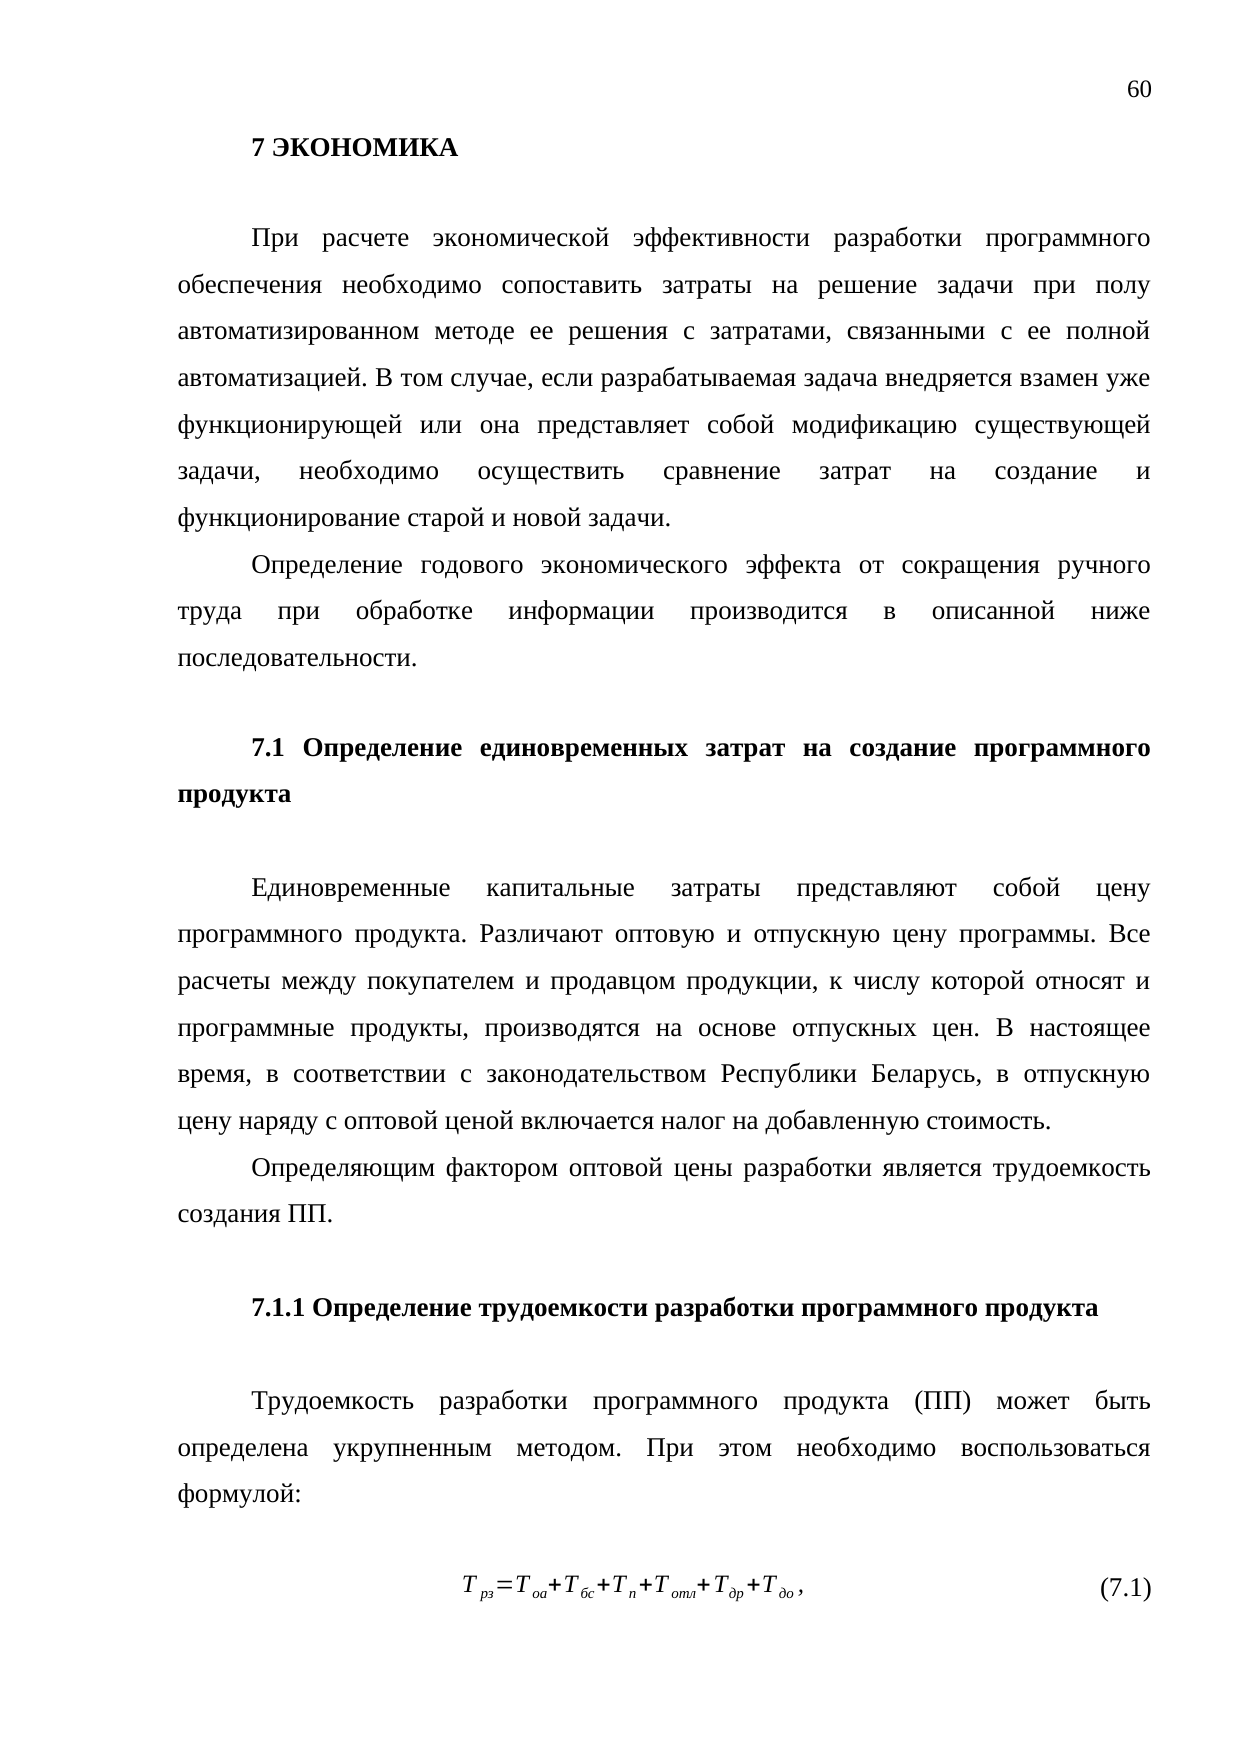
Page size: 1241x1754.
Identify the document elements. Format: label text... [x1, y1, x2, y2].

text Определение годового экономического эффекта от сокращения ручного труда при обработке информации производится в описанной ниже последовательности. [177, 548, 1152, 672]
text Единовременные капитальные затраты представляют собой цену программного продукта. Различают оптовую и отпускную цену программы. Все расчеты между покупателем и продавцом продукции, к числу которой относят и программные продукты, производятся на основе отпускных цен. В настоящее время, в соответствии с законодательством Республики Беларусь, в отпускную цену наряду с оптовой ценой включается налог на добавленную стоимость. [177, 871, 1152, 1135]
subtitle 7.1 Определение единовременных затрат на создание программного продукта [177, 731, 1152, 809]
subtitle 7.1.1 Определение трудоемкости разработки программного продукта [177, 1291, 1152, 1322]
text 7 ЭКОНОМИКА [177, 131, 1152, 162]
table_header (7.1) [1089, 1571, 1152, 1616]
text Определяющим фактором оптовой цены разработки является трудоемкость создания ПП. [177, 1151, 1152, 1229]
text Трудоемкость разработки программного продукта (ПП) может быть определена укрупненным методом. При этом необходимо воспользоваться формулой: [177, 1384, 1152, 1509]
table_header [177, 1571, 1088, 1616]
text При расчете экономической эффективности разработки программного обеспечения необходимо сопоставить затраты на решение задачи при полу автоматизированном методе ее решения с затратами, связанными с ее полной автоматизацией. В том случае, если разрабатываемая задача внедряется взамен уже функционирующей или она представляет собой модификацию существующей задачи, необходимо осуществить сравнение затрат на создание и функционирование старой и новой задачи. [177, 221, 1152, 532]
